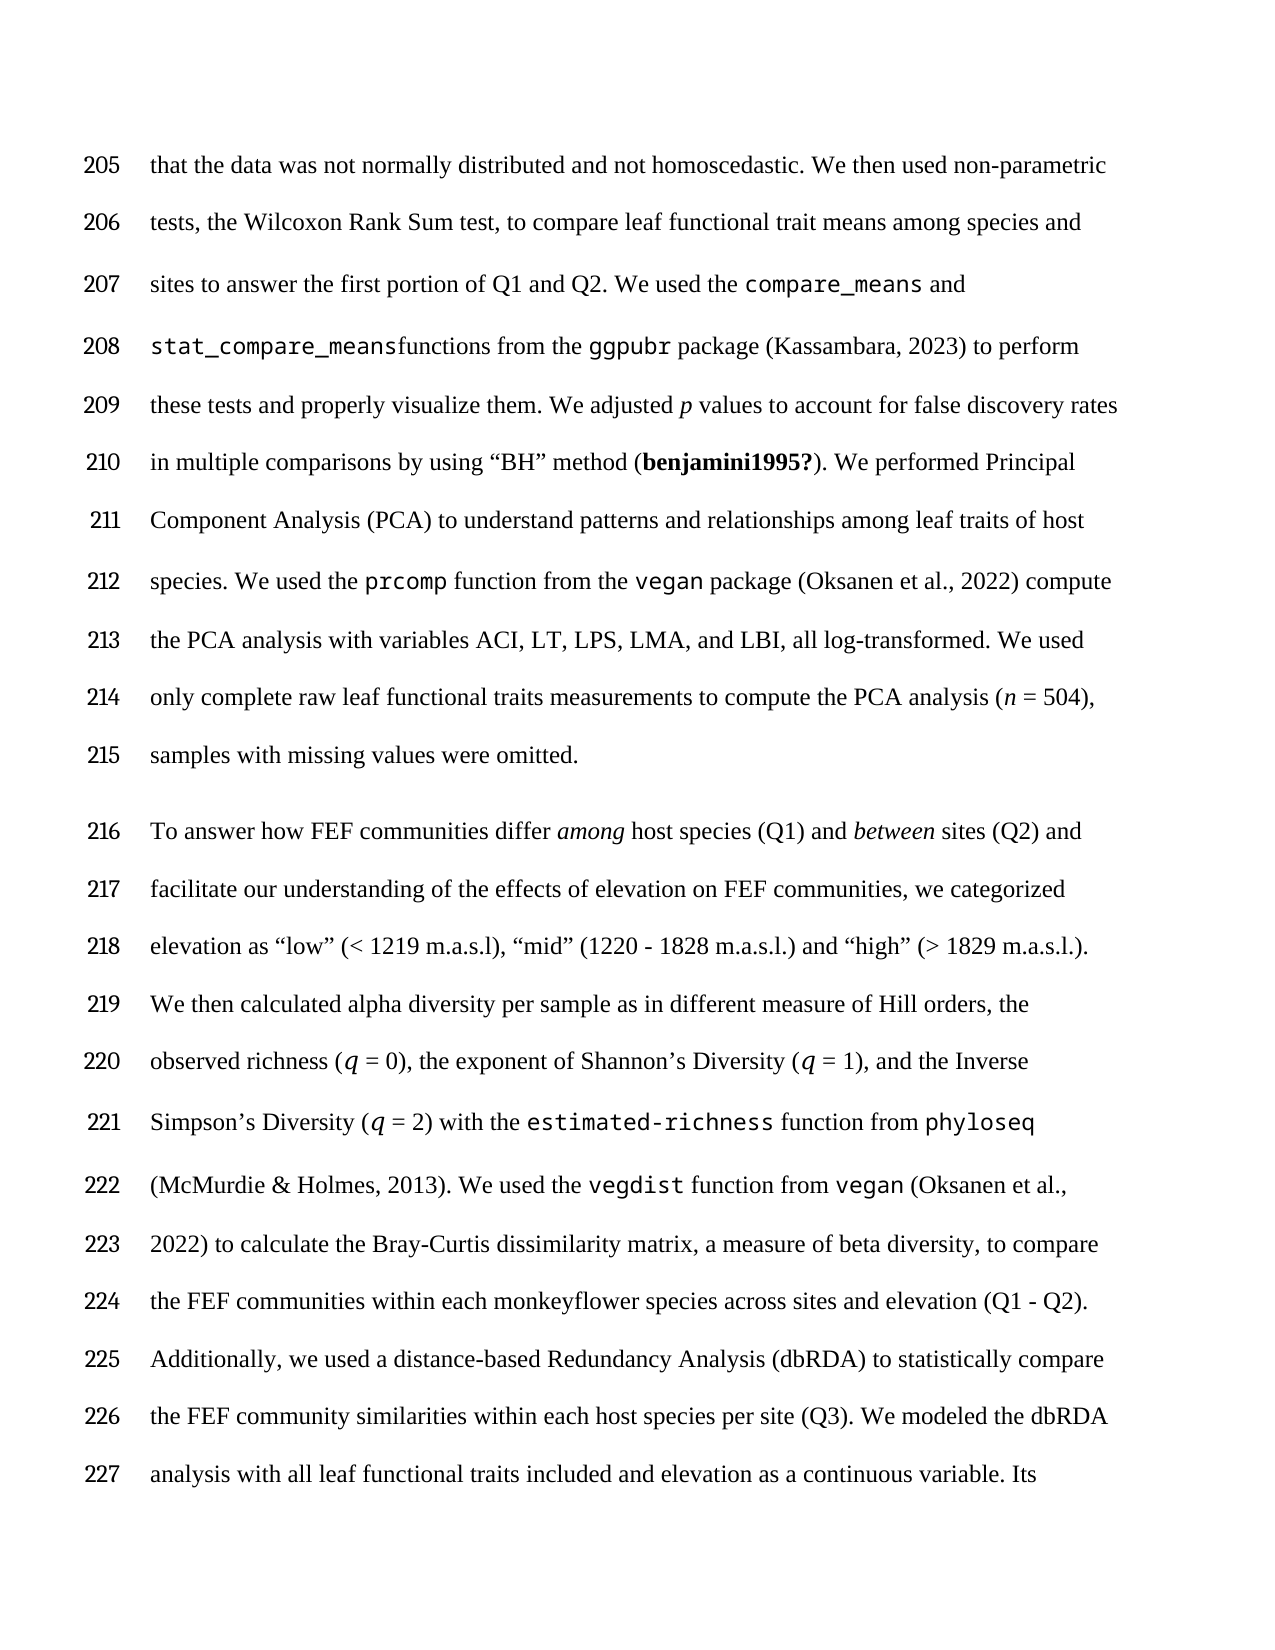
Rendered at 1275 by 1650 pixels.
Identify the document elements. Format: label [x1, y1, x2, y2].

text [150, 816, 1125, 1487]
text [150, 150, 1125, 769]
